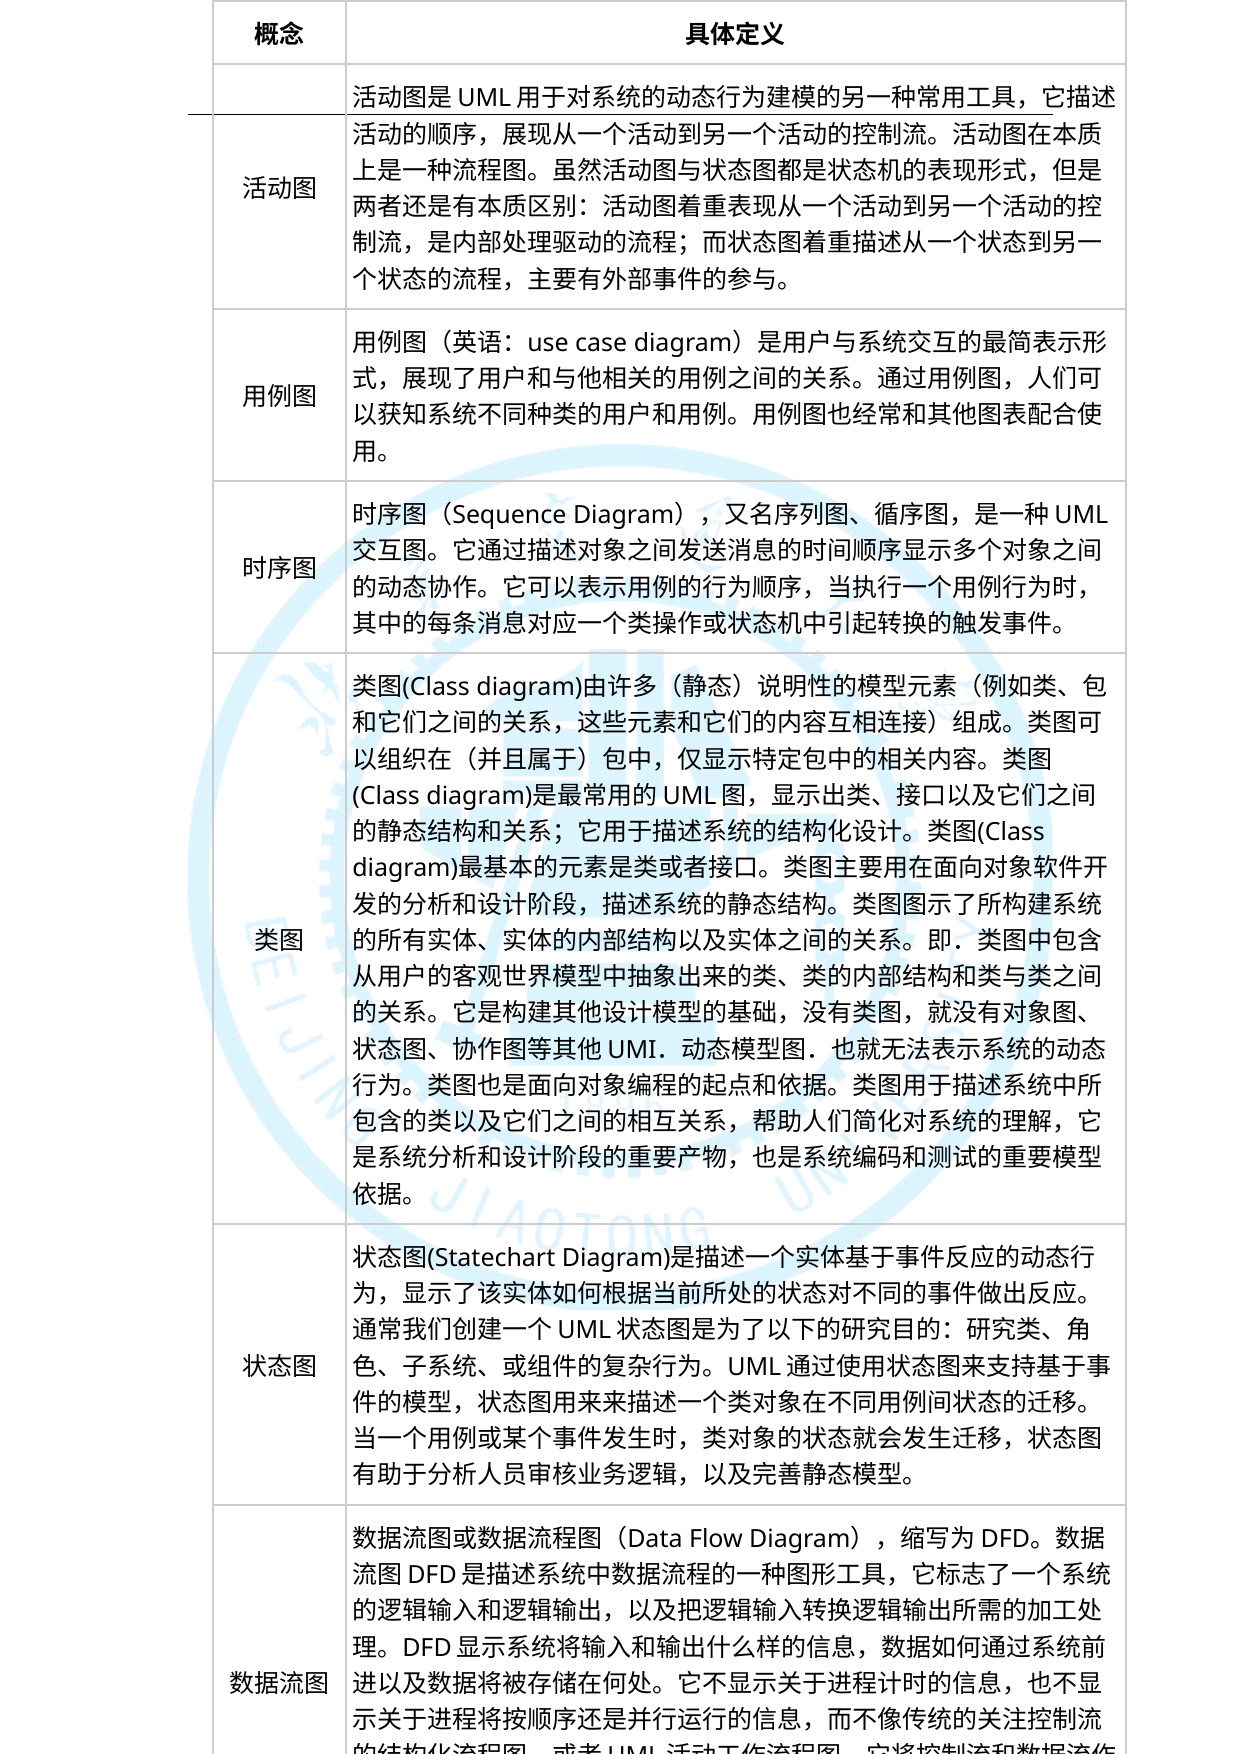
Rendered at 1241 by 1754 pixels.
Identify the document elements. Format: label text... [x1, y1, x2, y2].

table_cell 状态图(Statechart Diagram)是描述一个实体基于事件反应的动态行为，显示了该实体如何根据当前所处的状态对不同的事件做出反应。通常我们创建一个UML状态图是为了以下的研究目的：研究类、角色、子系统、或组件的复杂行为。UML通过使用状态图来支持基于事件的模型，状态图用来来描述一个类对象在不同用例间状态的迁移。当一个用例或某个事件发生时，类对象的状态就会发生迁移，状态图有助于分析人员审核业务逻辑，以及完善静态模型。 [347, 1225, 1125, 1504]
table_header 具体定义 [347, 2, 1125, 63]
table_cell 用例图 [214, 310, 345, 480]
table_cell 数据流图 [214, 1506, 345, 1754]
table_cell 状态图 [214, 1225, 345, 1504]
table_cell 类图(Class diagram)由许多（静态）说明性的模型元素（例如类、包和它们之间的关系，这些元素和它们的内容互相连接）组成。类图可以组织在（并且属于）包中，仅显示特定包中的相关内容。类图(Class diagram)是最常用的UML图，显示出类、接口以及它们之间的静态结构和关系；它用于描述系统的结构化设计。类图(Class diagram)最基本的元素是类或者接口。类图主要用在面向对象软件开发的分析和设计阶段，描述系统的静态结构。类图图示了所构建系统的所有实体、实体的内部结构以及实体之间的关系。即．类图中包含从用户的客观世界模型中抽象出来的类、类的内部结构和类与类之间的关系。它是构建其他设计模型的基础，没有类图，就没有对象图、状态图、协作图等其他UMI．动态模型图．也就无法表示系统的动态行为。类图也是面向对象编程的起点和依据。类图用于描述系统中所包含的类以及它们之间的相互关系，帮助人们简化对系统的理解，它是系统分析和设计阶段的重要产物，也是系统编码和测试的重要模型依据。 [347, 654, 1125, 1223]
table_cell 时序图 [214, 482, 345, 652]
table_cell 活动图是UML用于对系统的动态行为建模的另一种常用工具，它描述活动的顺序，展现从一个活动到另一个活动的控制流。活动图在本质上是一种流程图。虽然活动图与状态图都是状态机的表现形式，但是两者还是有本质区别：活动图着重表现从一个活动到另一个活动的控制流，是内部处理驱动的流程；而状态图着重描述从一个状态到另一个状态的流程，主要有外部事件的参与。 [347, 65, 1125, 308]
table_cell 时序图（Sequence Diagram），又名序列图、循序图，是一种UML交互图。它通过描述对象之间发送消息的时间顺序显示多个对象之间的动态协作。它可以表示用例的行为顺序，当执行一个用例行为时，其中的每条消息对应一个类操作或状态机中引起转换的触发事件。 [347, 482, 1125, 652]
table_cell 类图 [214, 654, 345, 1223]
table_cell 活动图 [214, 65, 345, 308]
table_cell 用例图（英语：use case diagram）是用户与系统交互的最简表示形式，展现了用户和与他相关的用例之间的关系。通过用例图，人们可以获知系统不同种类的用户和用例。用例图也经常和其他图表配合使用。 [347, 310, 1125, 480]
table_header 概念 [214, 2, 345, 63]
table_cell 数据流图或数据流程图（Data Flow Diagram），缩写为DFD。数据流图DFD是描述系统中数据流程的一种图形工具，它标志了一个系统的逻辑输入和逻辑输出，以及把逻辑输入转换逻辑输出所需的加工处理。DFD显示系统将输入和输出什么样的信息，数据如何通过系统前进以及数据将被存储在何处。它不显示关于进程计时的信息，也不显示关于进程将按顺序还是并行运行的信息，而不像传统的关注控制流的结构化流程图，或者UML活动工作流程图，它将控制流和数据流作为一个统一的模型。数据流图从数据传递和加工的角度，以图形的方式刻画数据流从输入到输出的移动变换过程。 [347, 1506, 1125, 1754]
